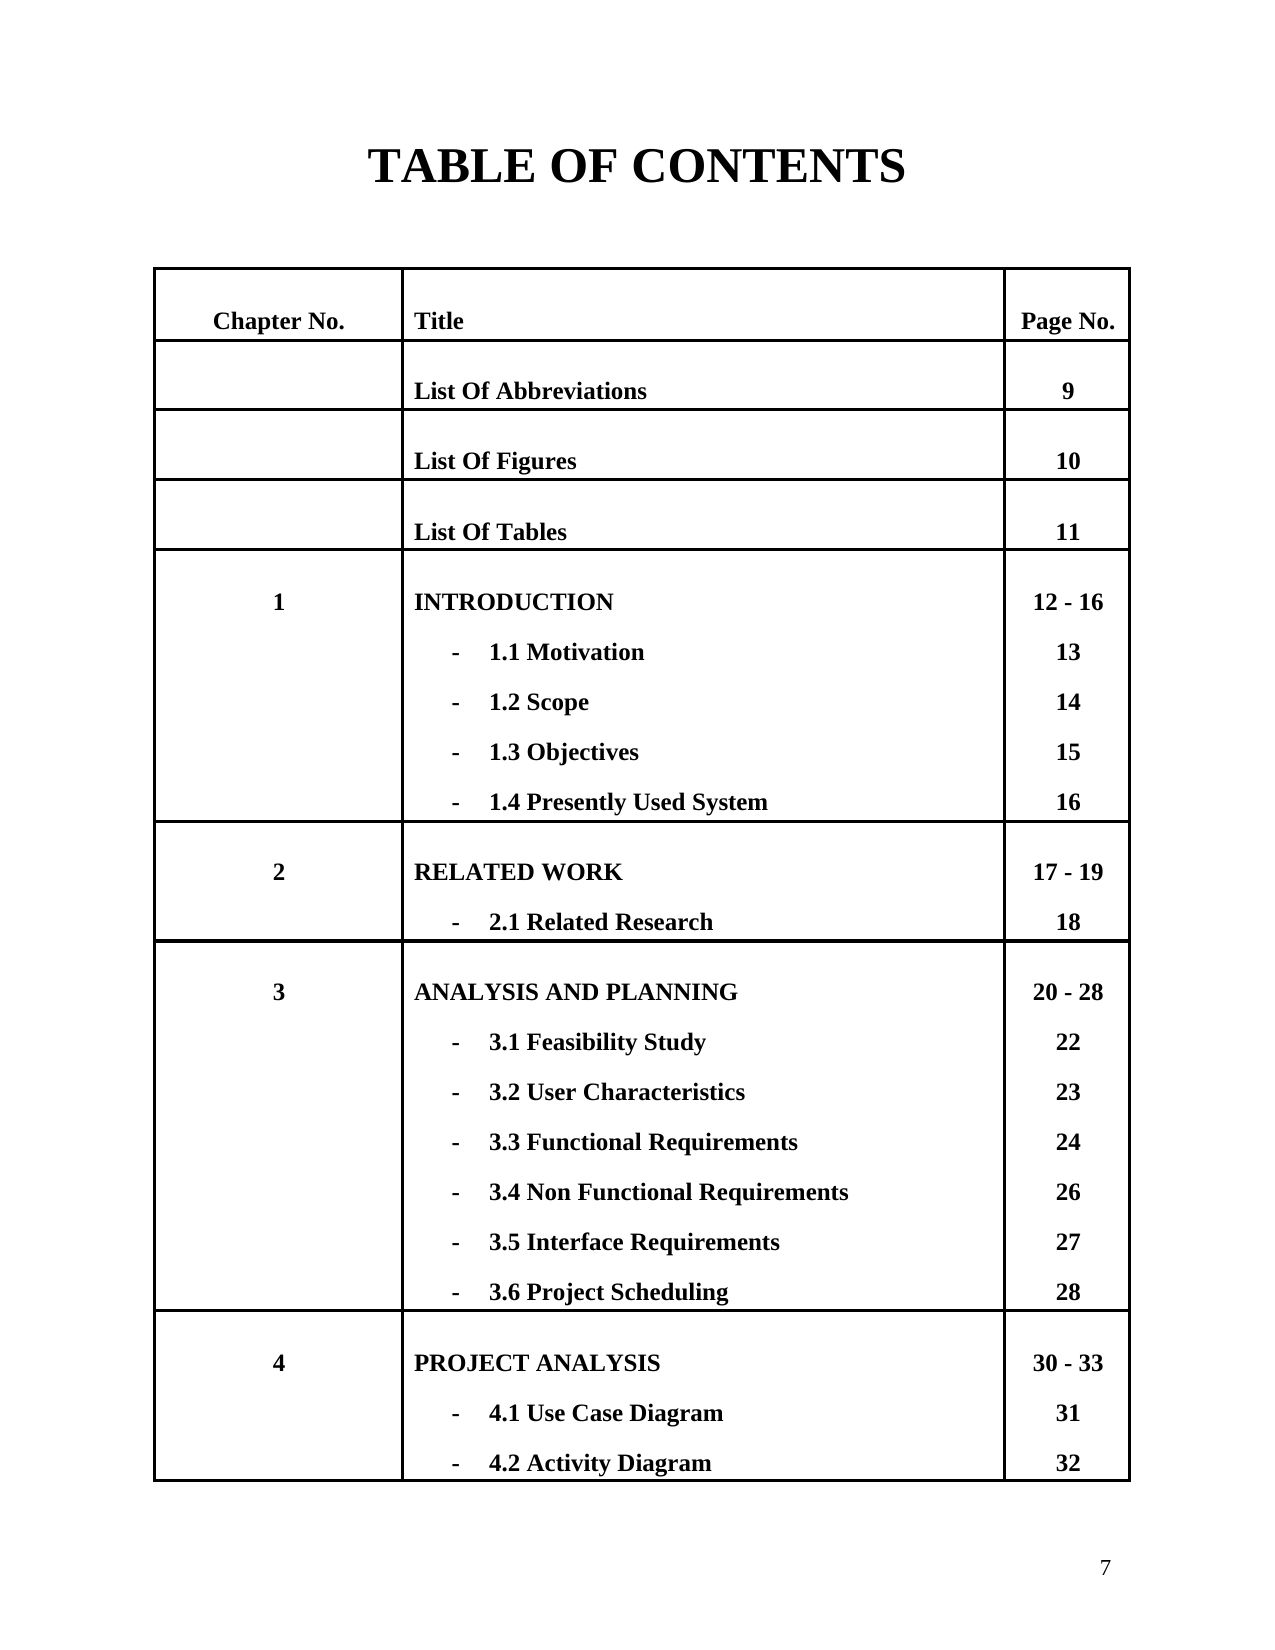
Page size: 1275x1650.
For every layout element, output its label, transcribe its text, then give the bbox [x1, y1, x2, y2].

table_cell ANALYSIS AND PLANNING 3.1 Feasibility Study 3.2 User Characteristics 3.3 Functional Requirements 3.4 Non Functional Requirements 3.5 Interface Requirements 3.6 Project Scheduling [404, 943, 1003, 1309]
table_cell List Of Tables [404, 481, 1003, 548]
table_header Title [404, 270, 1003, 339]
subtitle TABLE OF CONTENTS [242, 136, 1032, 193]
table_cell [156, 411, 401, 478]
table_cell List Of Figures [404, 411, 1003, 478]
table_cell 4 [156, 1312, 401, 1479]
table_cell 30 - 33 31 32 [1006, 1312, 1128, 1479]
table_header Page No. [1006, 270, 1128, 339]
table_cell INTRODUCTION 1.1 Motivation 1.2 Scope 1.3 Objectives 1.4 Presently Used System [404, 551, 1003, 820]
table_header Chapter No. [156, 270, 401, 339]
table_cell 2 [156, 823, 401, 939]
table_cell List Of Abbreviations [404, 342, 1003, 408]
table_cell 17 - 19 18 [1006, 823, 1128, 939]
table_cell [156, 481, 401, 548]
table_cell 3 [156, 943, 401, 1309]
table_cell 12 - 16 13 14 15 16 [1006, 551, 1128, 820]
table_cell [156, 342, 401, 408]
table_cell 9 [1006, 342, 1128, 408]
table_cell 10 [1006, 411, 1128, 478]
table_cell PROJECT ANALYSIS 4.1 Use Case Diagram 4.2 Activity Diagram [404, 1312, 1003, 1479]
table_cell RELATED WORK - 2.1 Related Research [404, 823, 1003, 939]
table_cell 20 - 28 22 23 24 26 27 28 [1006, 943, 1128, 1309]
table_cell 11 [1006, 481, 1128, 548]
table_cell 1 [156, 551, 401, 820]
